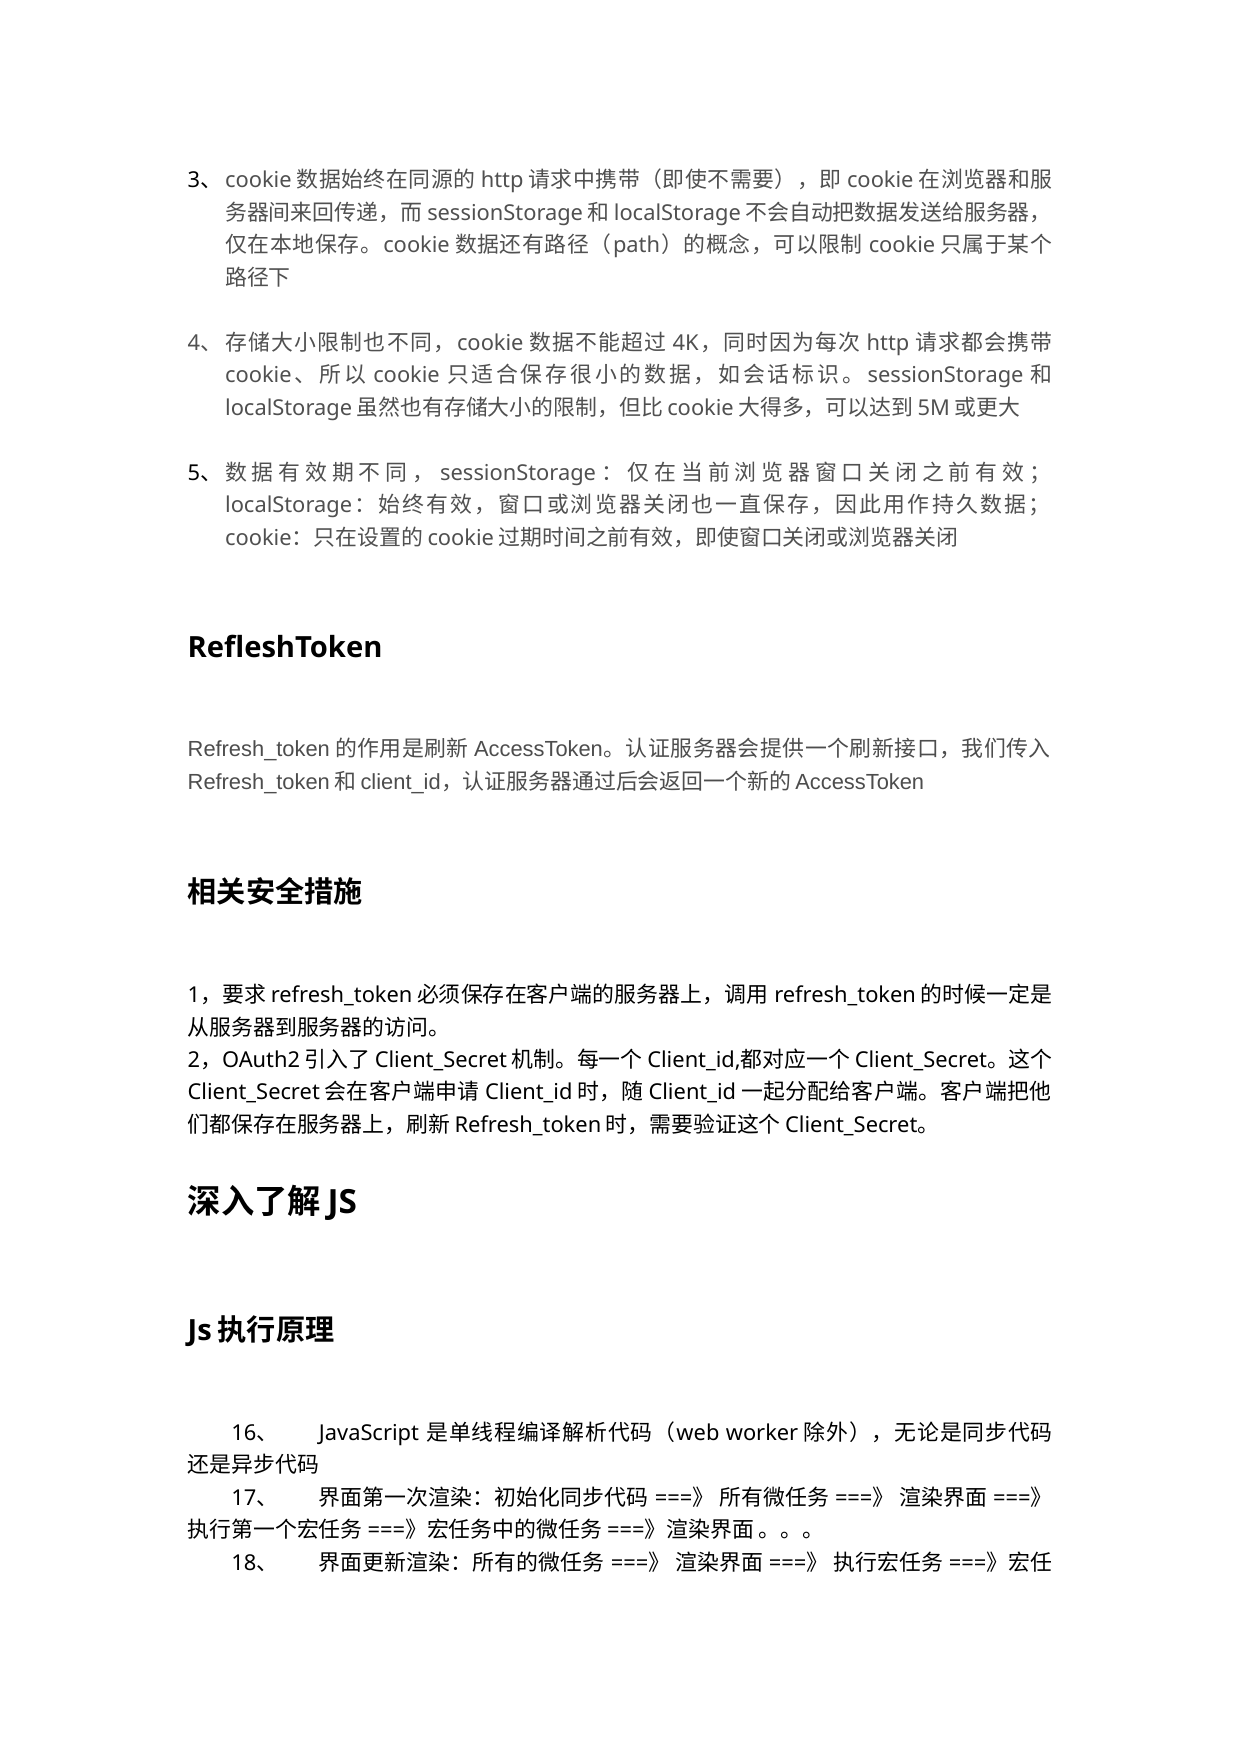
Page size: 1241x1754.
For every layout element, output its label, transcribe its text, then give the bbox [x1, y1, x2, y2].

list 存储大小限制也不同，cookie数据不能超过4K，同时因为每次http请求都会携带cookie、所以cookie只适合保存很小的数据，如会话标识。sessionStorage和localStorage虽然也有存储大小的限制，但比cookie大得多，可以达到5M或更大 [187, 324, 1053, 422]
text Refresh_token的作用是刷新AccessToken。认证服务器会提供一个刷新接口，我们传入Refresh_token和client_id，认证服务器通过后会返回一个新的AccessToken [187, 731, 1053, 796]
text 1，要求refresh_token必须保存在客户端的服务器上，调用refresh_token的时候一定是从服务器到服务器的访问。 [187, 977, 1053, 1042]
subtitle 相关安全措施 [187, 858, 1053, 923]
subtitle RefleshToken [187, 614, 1053, 679]
list JavaScript 是单线程编译解析代码（web worker除外），无论是同步代码还是异步代码 [187, 1414, 1053, 1479]
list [187, 1544, 1053, 1577]
text 2，OAuth2引入了Client_Secret机制。每一个Client_id,都对应一个Client_Secret。这个Client_Secret会在客户端申请Client_id时，随Client_id一起分配给客户端。客户端把他们都保存在服务器上，刷新Refresh_token时，需要验证这个Client_Secret。 [187, 1042, 1053, 1139]
list cookie数据始终在同源的http请求中携带（即使不需要），即cookie在浏览器和服务器间来回传递，而sessionStorage和localStorage不会自动把数据发送给服务器，仅在本地保存。cookie数据还有路径（path）的概念，可以限制cookie只属于某个路径下 [187, 162, 1053, 292]
list 界面第一次渲染：初始化同步代码 ===》 所有微任务 ===》 渲染界面 ===》执行第一个宏任务 ===》宏任务中的微任务 ===》渲染界面 。。。 [187, 1479, 1053, 1544]
list 数据有效期不同，sessionStorage：仅在当前浏览器窗口关闭之前有效；localStorage：始终有效，窗口或浏览器关闭也一直保存，因此用作持久数据；cookie：只在设置的cookie过期时间之前有效，即使窗口关闭或浏览器关闭 [187, 454, 1053, 552]
subtitle Js执行原理 [187, 1296, 1053, 1361]
subtitle 深入了解JS [187, 1166, 1053, 1231]
